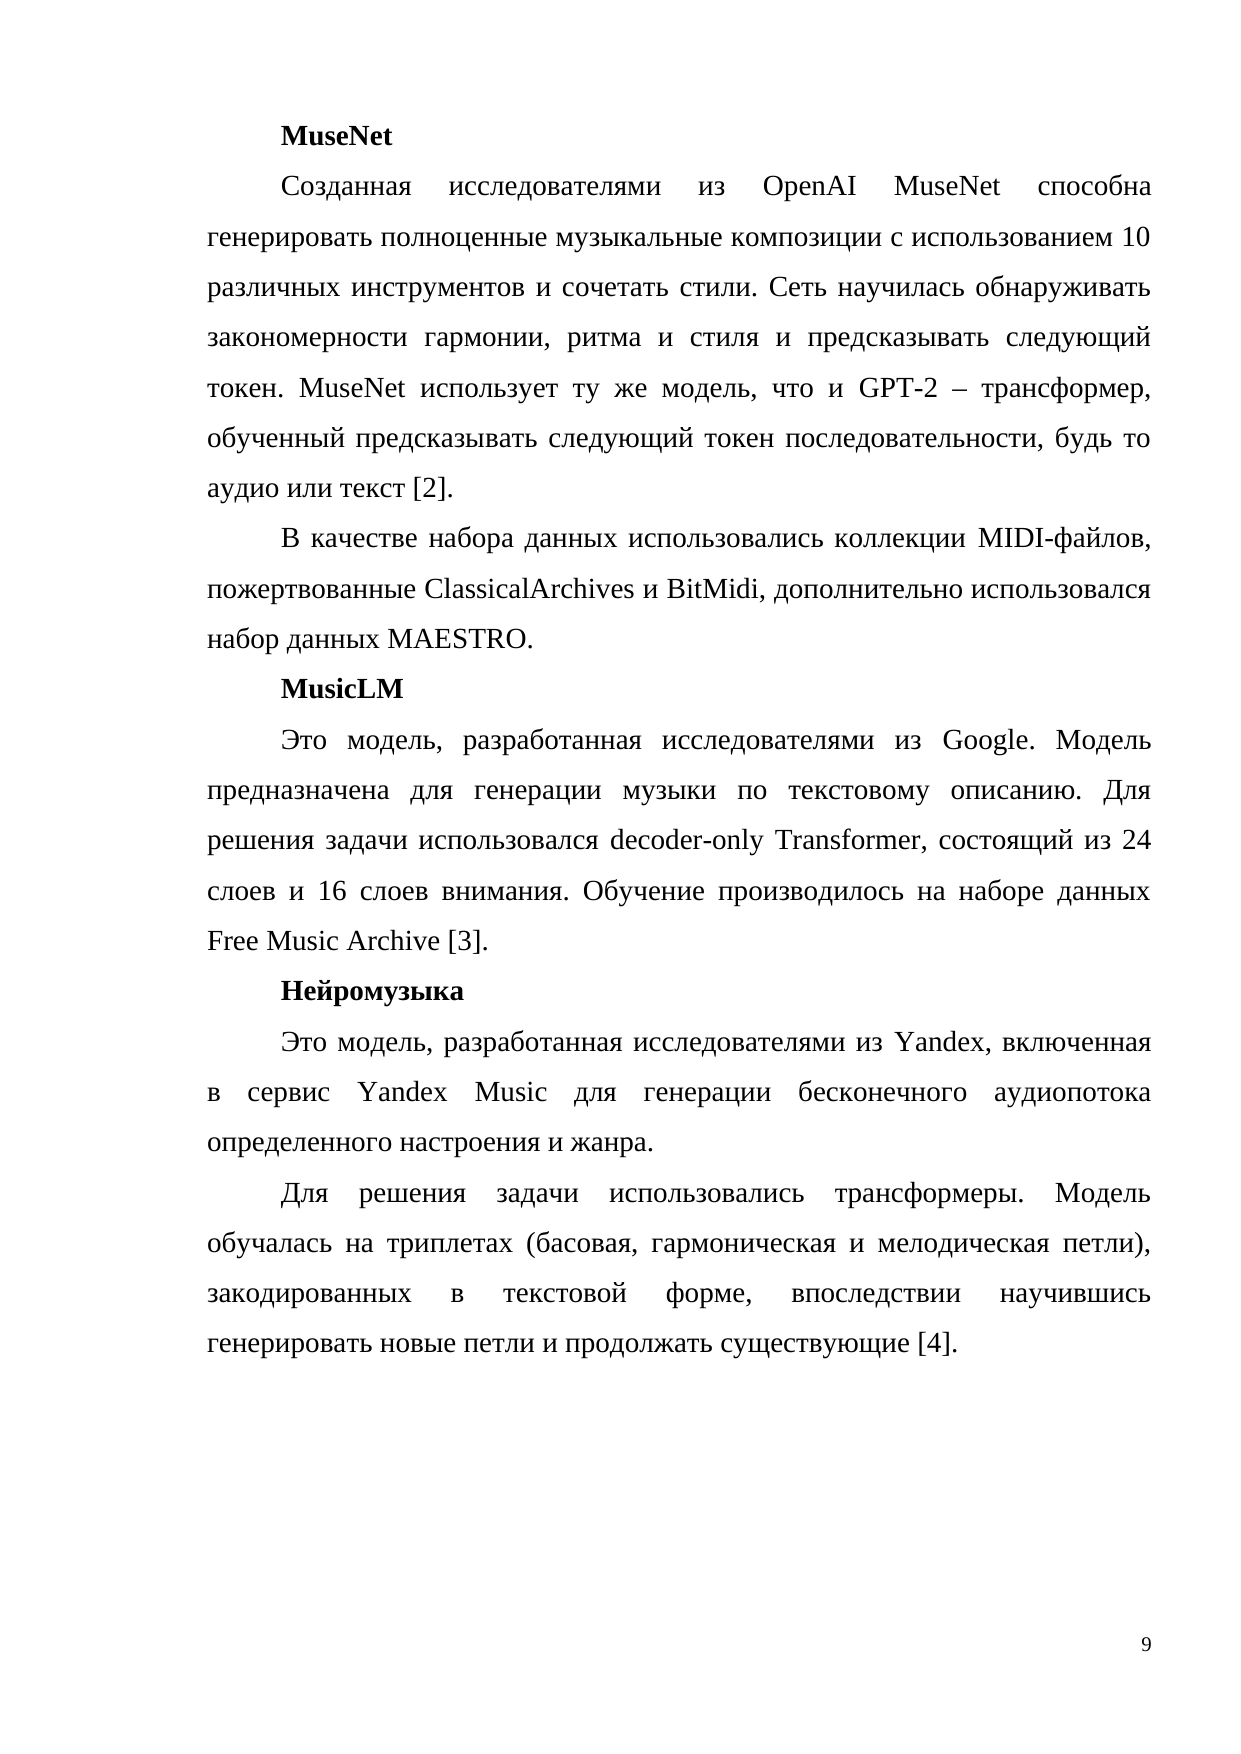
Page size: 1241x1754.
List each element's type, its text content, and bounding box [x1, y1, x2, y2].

text Это модель, разработанная исследователями из Google. Модель предназначена для генерации музыки по текстовому описанию. Для решения задачи использовался decoder-only Transformer, состоящий из 24 слоев и 16 слоев внимания. Обучение производилось на наборе данных Free Music Archive [3]. [207, 722, 1152, 957]
text В качестве набора данных использовались коллекции MIDI-файлов, пожертвованные ClassicalArchives и BitMidi, дополнительно использовался набор данных MAESTRO. [207, 521, 1152, 655]
text MuseNet [207, 118, 1152, 152]
text Для решения задачи использовались трансформеры. Модель обучалась на триплетах (басовая, гармоническая и мелодическая петли), закодированных в текстовой форме, впоследствии научившись генерировать новые петли и продолжать существующие [4]. [207, 1175, 1152, 1359]
text Это модель, разработанная исследователями из Yandex, включенная в сервис Yandex Music для генерации бесконечного аудиопотока определенного настроения и жанра. [207, 1024, 1152, 1158]
text Нейромузыка [207, 973, 1152, 1007]
text MusicLM [207, 672, 1152, 705]
text Созданная исследователями из OpenAI MuseNet способна генерировать полноценные музыкальные композиции с использованием 10 различных инструментов и сочетать стили. Сеть научилась обнаруживать закономерности гармонии, ритма и стиля и предсказывать следующий токен. MuseNet использует ту же модель, что и GPT-2 – трансформер, обученный предсказывать следующий токен последовательности, будь то аудио или текст [2]. [207, 168, 1152, 504]
